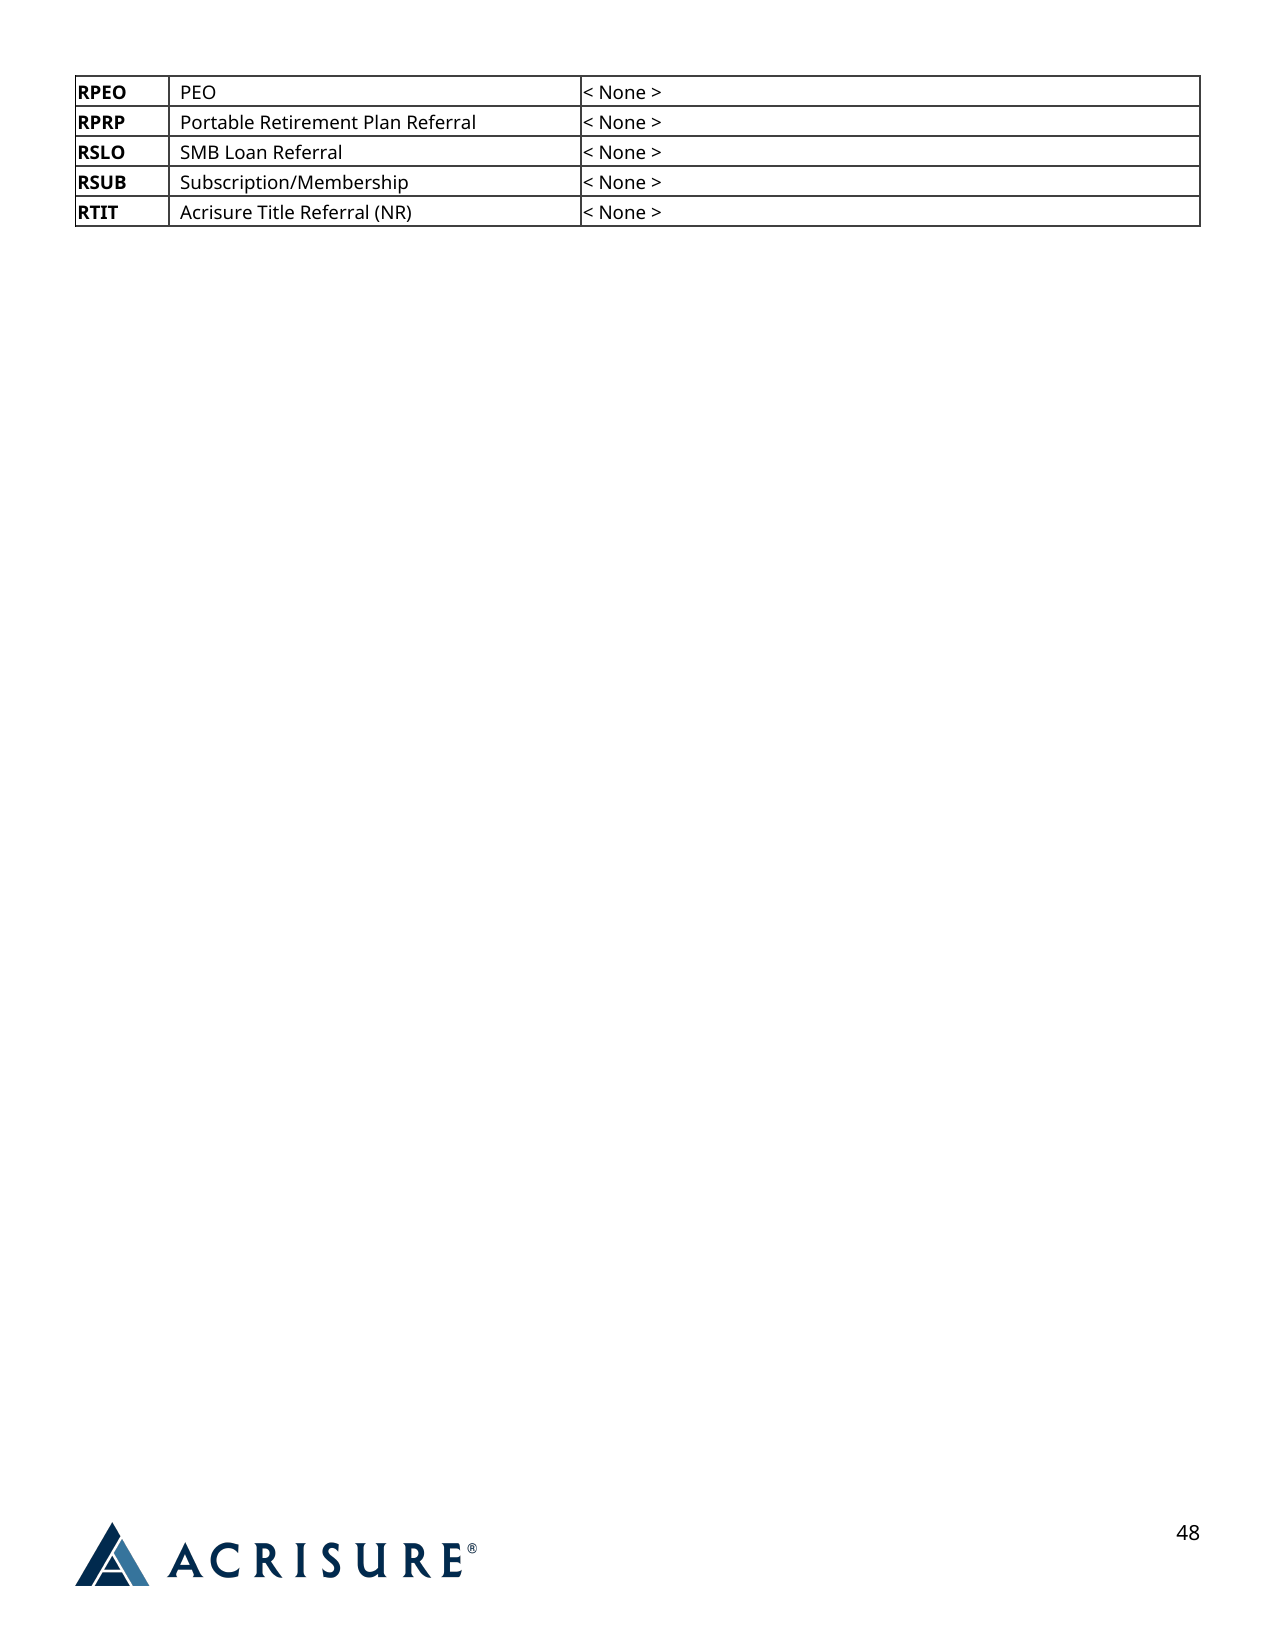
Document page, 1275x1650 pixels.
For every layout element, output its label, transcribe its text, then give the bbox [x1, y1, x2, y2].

table_cell < None > [582, 197, 1199, 225]
table_cell < None > [582, 167, 1199, 195]
picture [75, 1522, 477, 1586]
table_cell < None > [582, 107, 1199, 135]
table_cell Subscription/Membership [170, 167, 580, 195]
table_cell < None > [582, 77, 1199, 105]
table_cell Acrisure Title Referral (NR) [170, 197, 580, 225]
table_cell SMB Loan Referral [170, 137, 580, 165]
table_cell Portable Retirement Plan Referral [170, 107, 580, 135]
table_cell RPRP [76, 107, 168, 135]
table_cell PEO [170, 77, 580, 105]
table_cell RPEO [76, 77, 168, 105]
table_cell < None > [582, 137, 1199, 165]
table_cell RTIT [76, 197, 168, 225]
table_cell RSUB [76, 167, 168, 195]
table_cell RSLO [76, 137, 168, 165]
